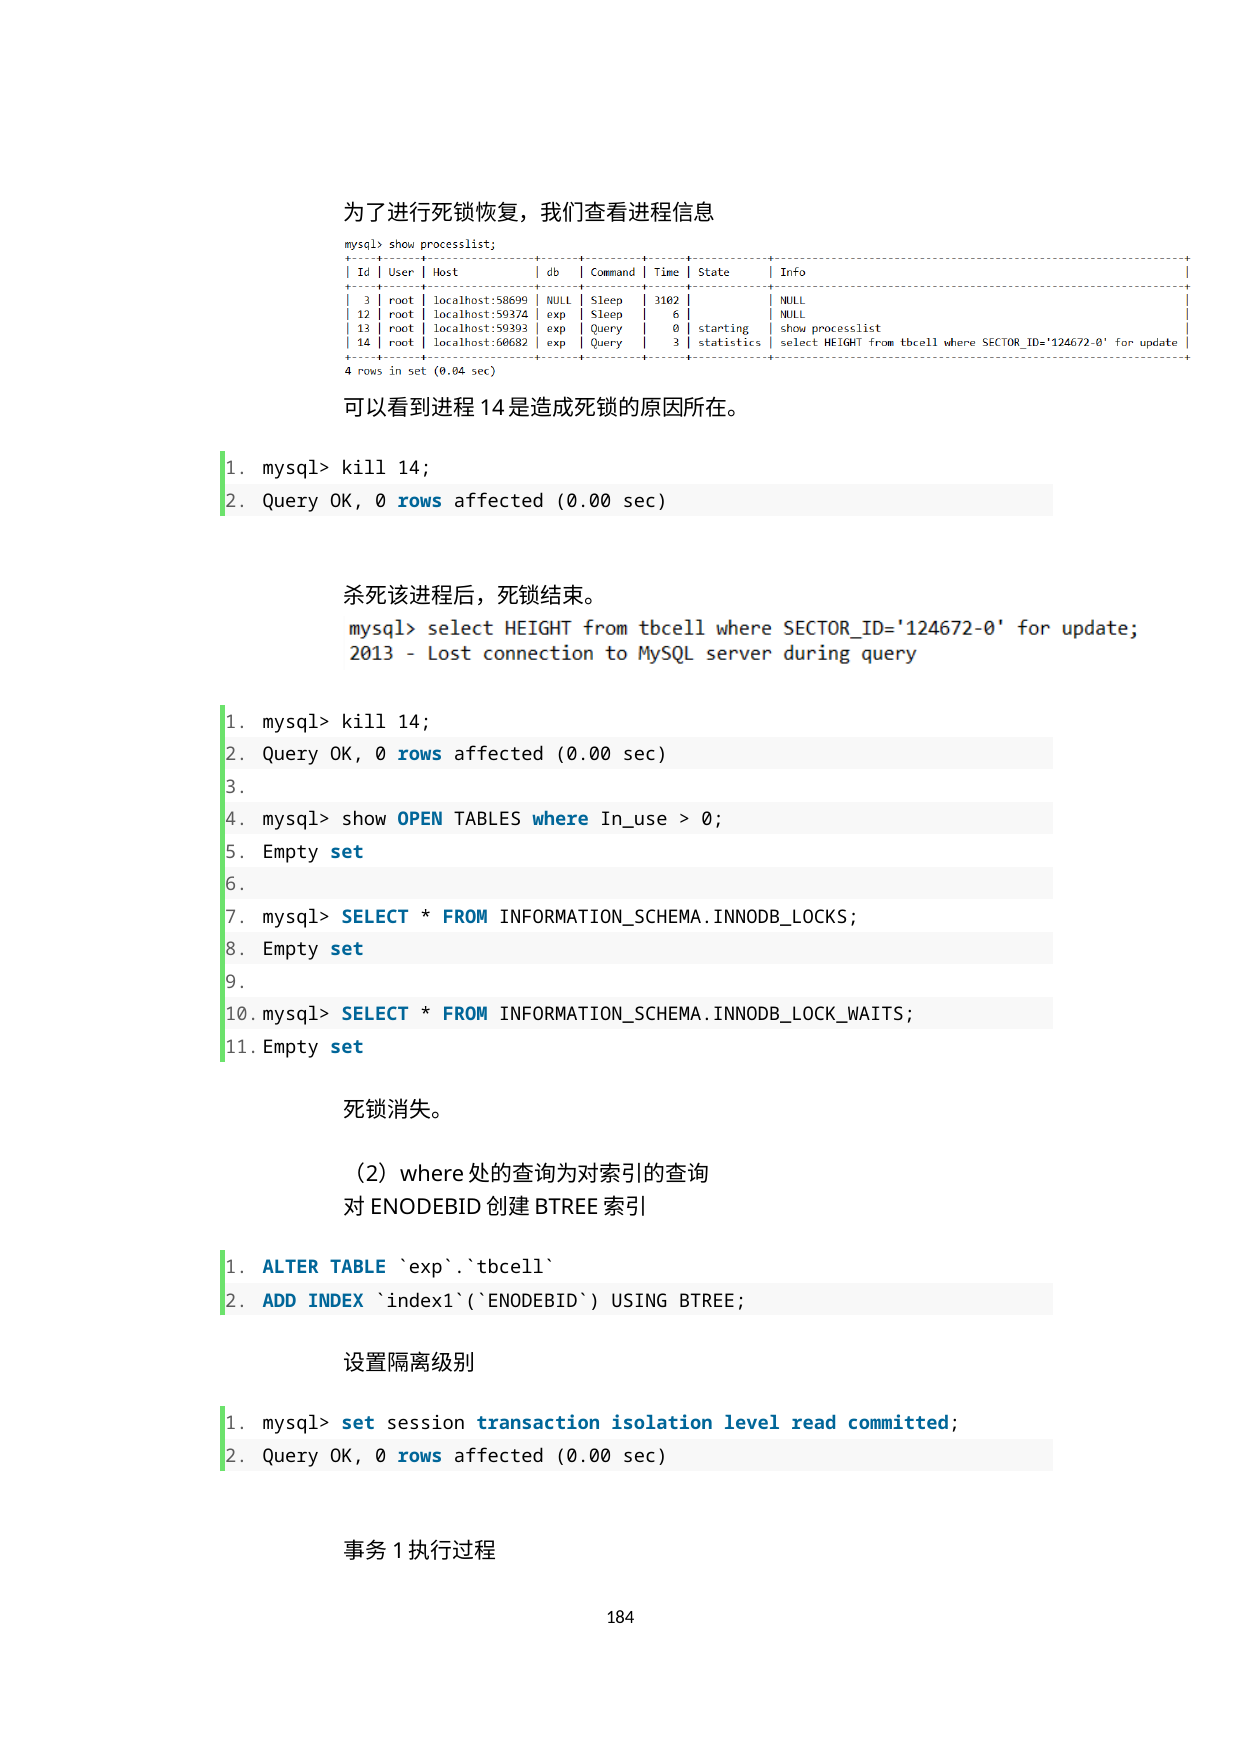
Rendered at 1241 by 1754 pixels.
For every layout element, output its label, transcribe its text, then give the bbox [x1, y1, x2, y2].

list ALTER TABLE `exp`.`tbcell` [225, 1250, 1053, 1283]
list 事务1执行过程 [300, 1533, 1053, 1565]
list 设置隔离级别 [300, 1344, 1053, 1377]
list 杀死该进程后，死锁结束。 [300, 578, 1053, 610]
list mysql> show OPEN TABLES where In_use > 0; [225, 802, 1053, 834]
list 对ENODEBID创建BTREE索引 [300, 1189, 1053, 1221]
list mysql> SELECT * FROM INFORMATION_SCHEMA.INNODB_LOCKS; [225, 899, 1053, 932]
list 死锁消失。 [300, 1091, 1053, 1124]
list Empty set [225, 1029, 1053, 1062]
list Query OK, 0 rows affected (0.00 sec) [225, 1439, 1053, 1471]
picture [343, 616, 1209, 670]
list 可以看到进程14是造成死锁的原因所在。 [300, 389, 1053, 422]
list Query OK, 0 rows affected (0.00 sec) [225, 484, 1053, 516]
list mysql> kill 14; [225, 451, 1053, 484]
list Empty set [225, 834, 1053, 867]
list 为了进行死锁恢复，我们查看进程信息 [300, 194, 1053, 227]
list （2）where处的查询为对索引的查询 [300, 1156, 1053, 1189]
list Empty set [225, 932, 1053, 964]
list mysql> kill 14; [220, 704, 1053, 737]
picture [343, 237, 1209, 379]
list Query OK, 0 rows affected (0.00 sec) [225, 737, 1053, 769]
list mysql> SELECT * FROM INFORMATION_SCHEMA.INNODB_LOCK_WAITS; [225, 997, 1053, 1029]
list ADD INDEX `index1`(`ENODEBID`) USING BTREE; [225, 1283, 1053, 1315]
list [225, 1406, 1053, 1439]
